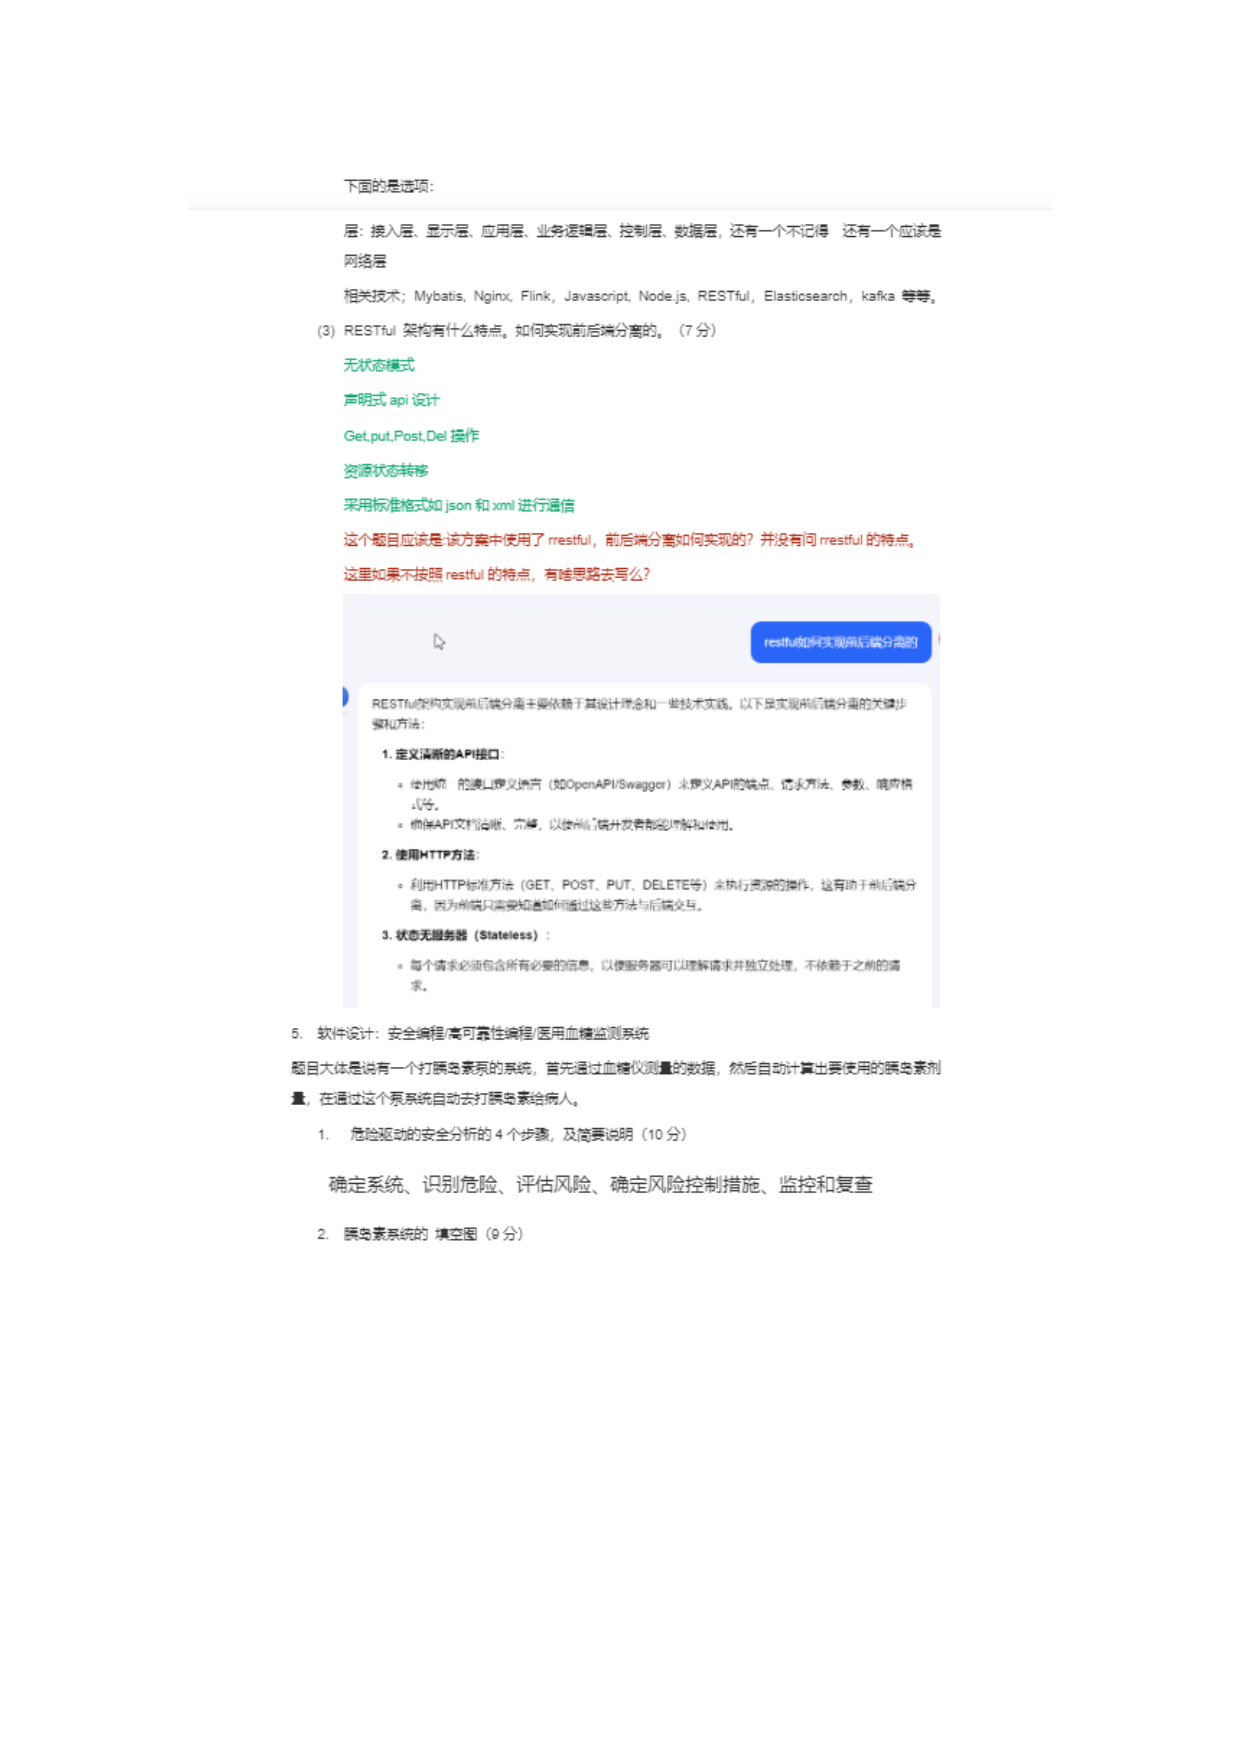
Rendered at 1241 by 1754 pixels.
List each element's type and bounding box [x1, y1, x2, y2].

picture [187, 162, 1053, 1258]
